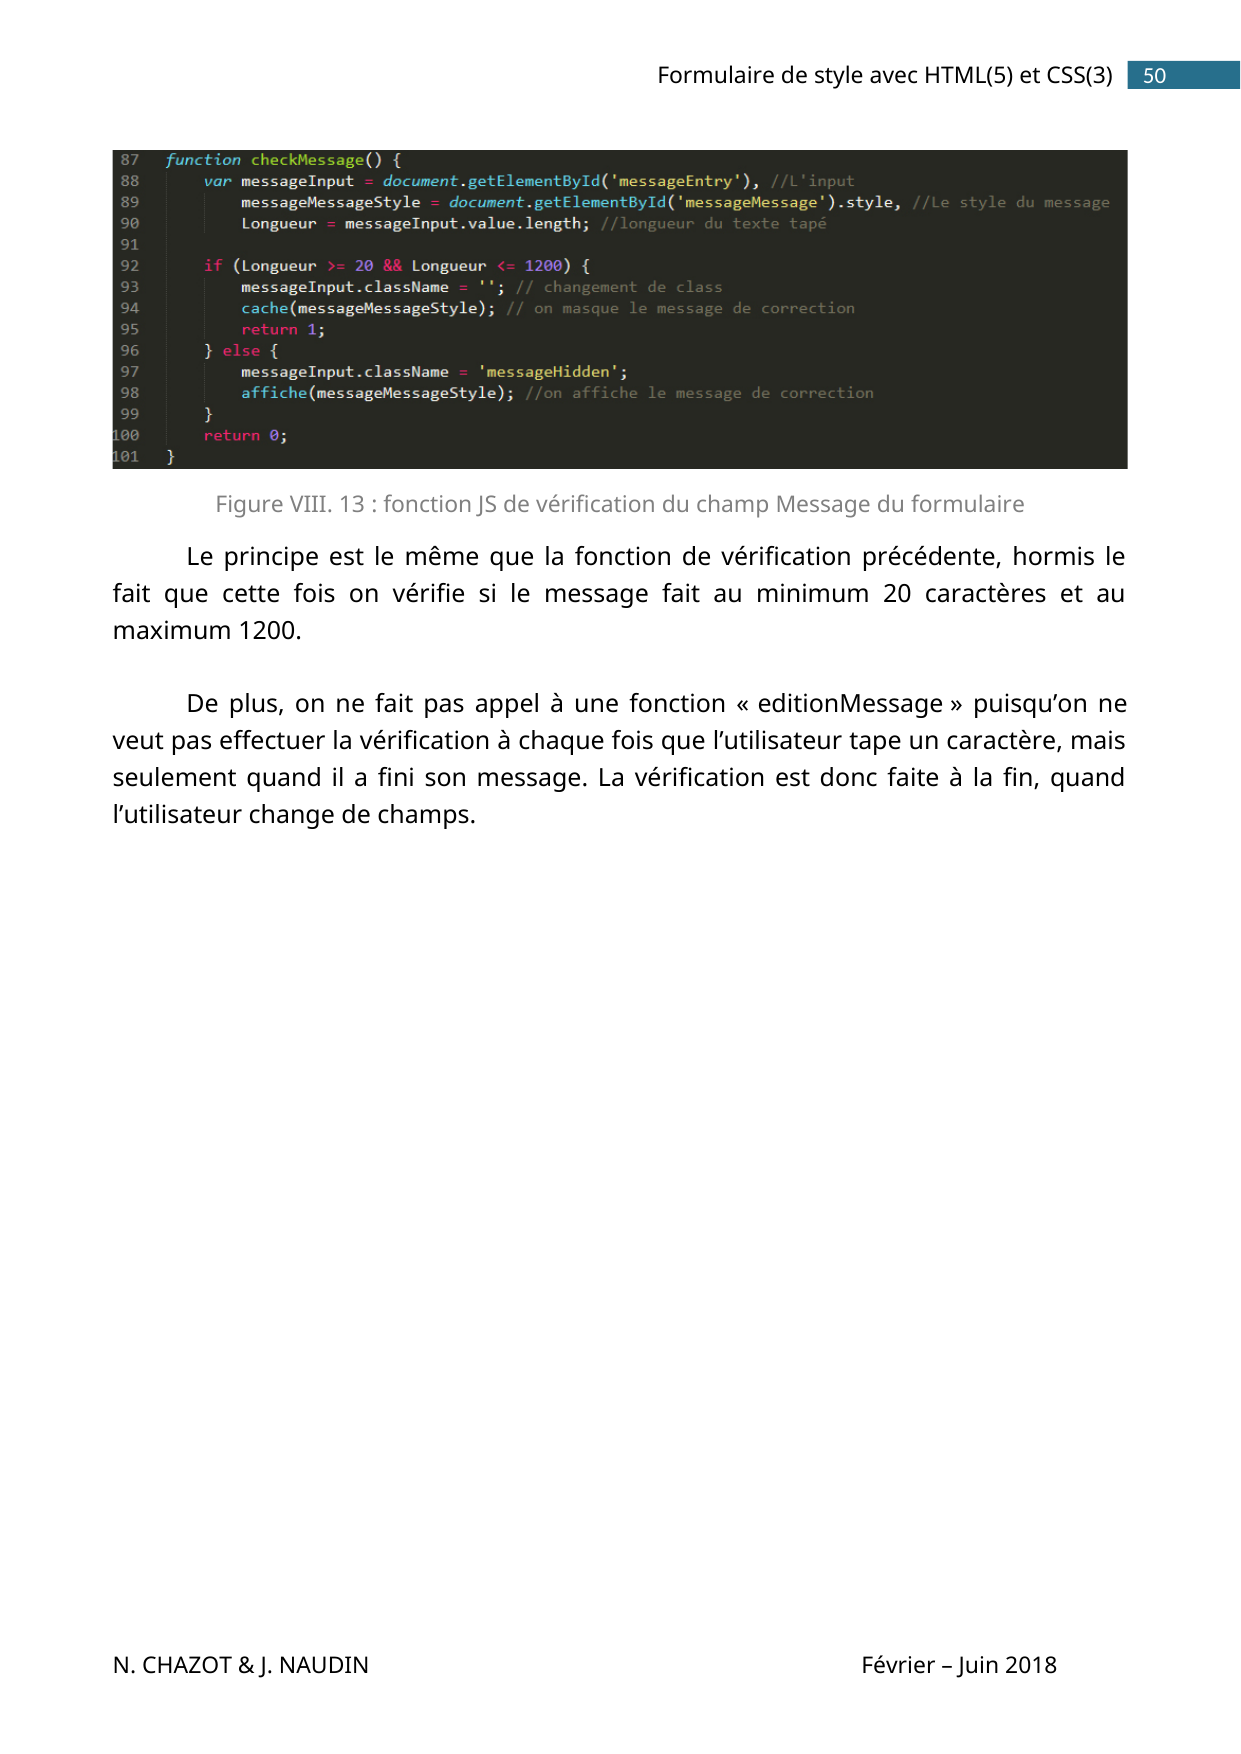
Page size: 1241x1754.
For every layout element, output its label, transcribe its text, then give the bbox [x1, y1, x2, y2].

text Le principe est le même que la fonction de vérification précédente, hormis le fait que cette fois on vérifie si le message fait au minimum 20 caractères et au maximum 1200. [112, 539, 1128, 646]
text Figure VIII. 13 : fonction JS de vérification du champ Message du formulaire [112, 488, 1128, 520]
text De plus, on ne fait pas appel à une fonction « editionMessage » puisqu’on ne veut pas effectuer la vérification à chaque fois que l’utilisateur tape un caractère, mais seulement quand il a fini son message. La vérification est donc faite à la fin, quand l’utilisateur change de champs. [112, 686, 1128, 830]
picture [112, 150, 1128, 469]
